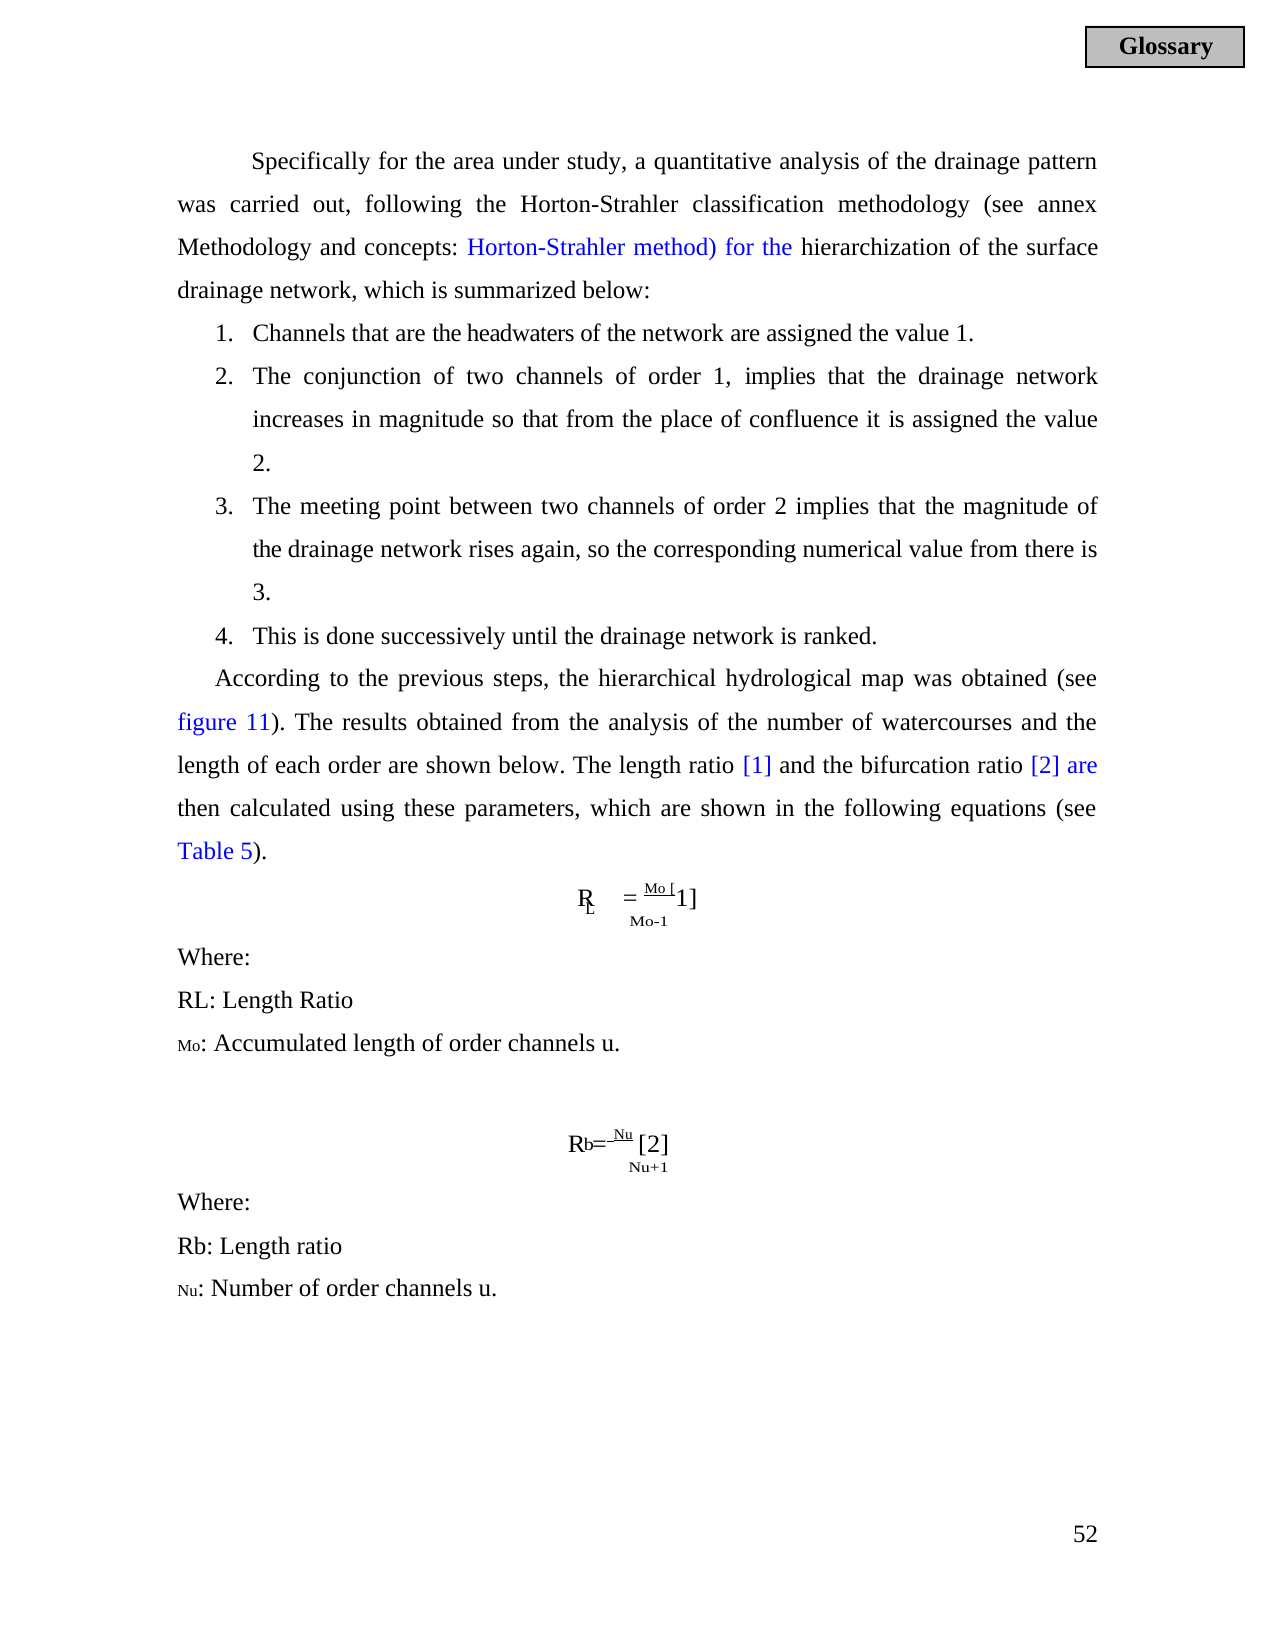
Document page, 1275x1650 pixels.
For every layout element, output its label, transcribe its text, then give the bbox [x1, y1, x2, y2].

text Where: [177, 1187, 1192, 1216]
text Where: [177, 942, 1192, 971]
text Specifically for the area under study, a quantitative analysis of the drainage pattern was carried out, following the Horton-Strahler classification methodology (see annex Methodology and concepts: Horton-Strahler method) for the hierarchization of the surface drainage network, which is summarized below: [177, 146, 1099, 304]
text Nu+1 [236, 1159, 1060, 1176]
list This is done successively until the drainage network is ranked. [215, 621, 1192, 649]
text R = Mo [1] [83, 880, 1191, 912]
text Mo-1 [237, 913, 1060, 930]
text Nu: Number of order channels u. [177, 1273, 1192, 1302]
list The meeting point between two channels of order 2 implies that the magnitude of the drainage network rises again, so the corresponding numerical value from there is 3. [215, 491, 1098, 606]
text R = Nu [2] [83, 1116, 1153, 1158]
list Channels that are the headwaters of the network are assigned the value 1. [215, 318, 1192, 347]
text Rb: Length ratio [177, 1231, 1192, 1259]
text Mo: Accumulated length of order channels u. [177, 1028, 1192, 1057]
text RL: Length Ratio [177, 985, 1192, 1014]
list The conjunction of two channels of order 1, implies that the drainage network increases in magnitude so that from the place of confluence it is assigned the value 2. [215, 361, 1098, 476]
text According to the previous steps, the hierarchical hydrological map was obtained (see figure 11). The results obtained from the analysis of the number of watercourses and the length of each order are shown below. The length ratio [1] and the bifurcation ratio [2] are then calculated using these parameters, which are shown in the following equations (see Table 5). [177, 663, 1098, 865]
